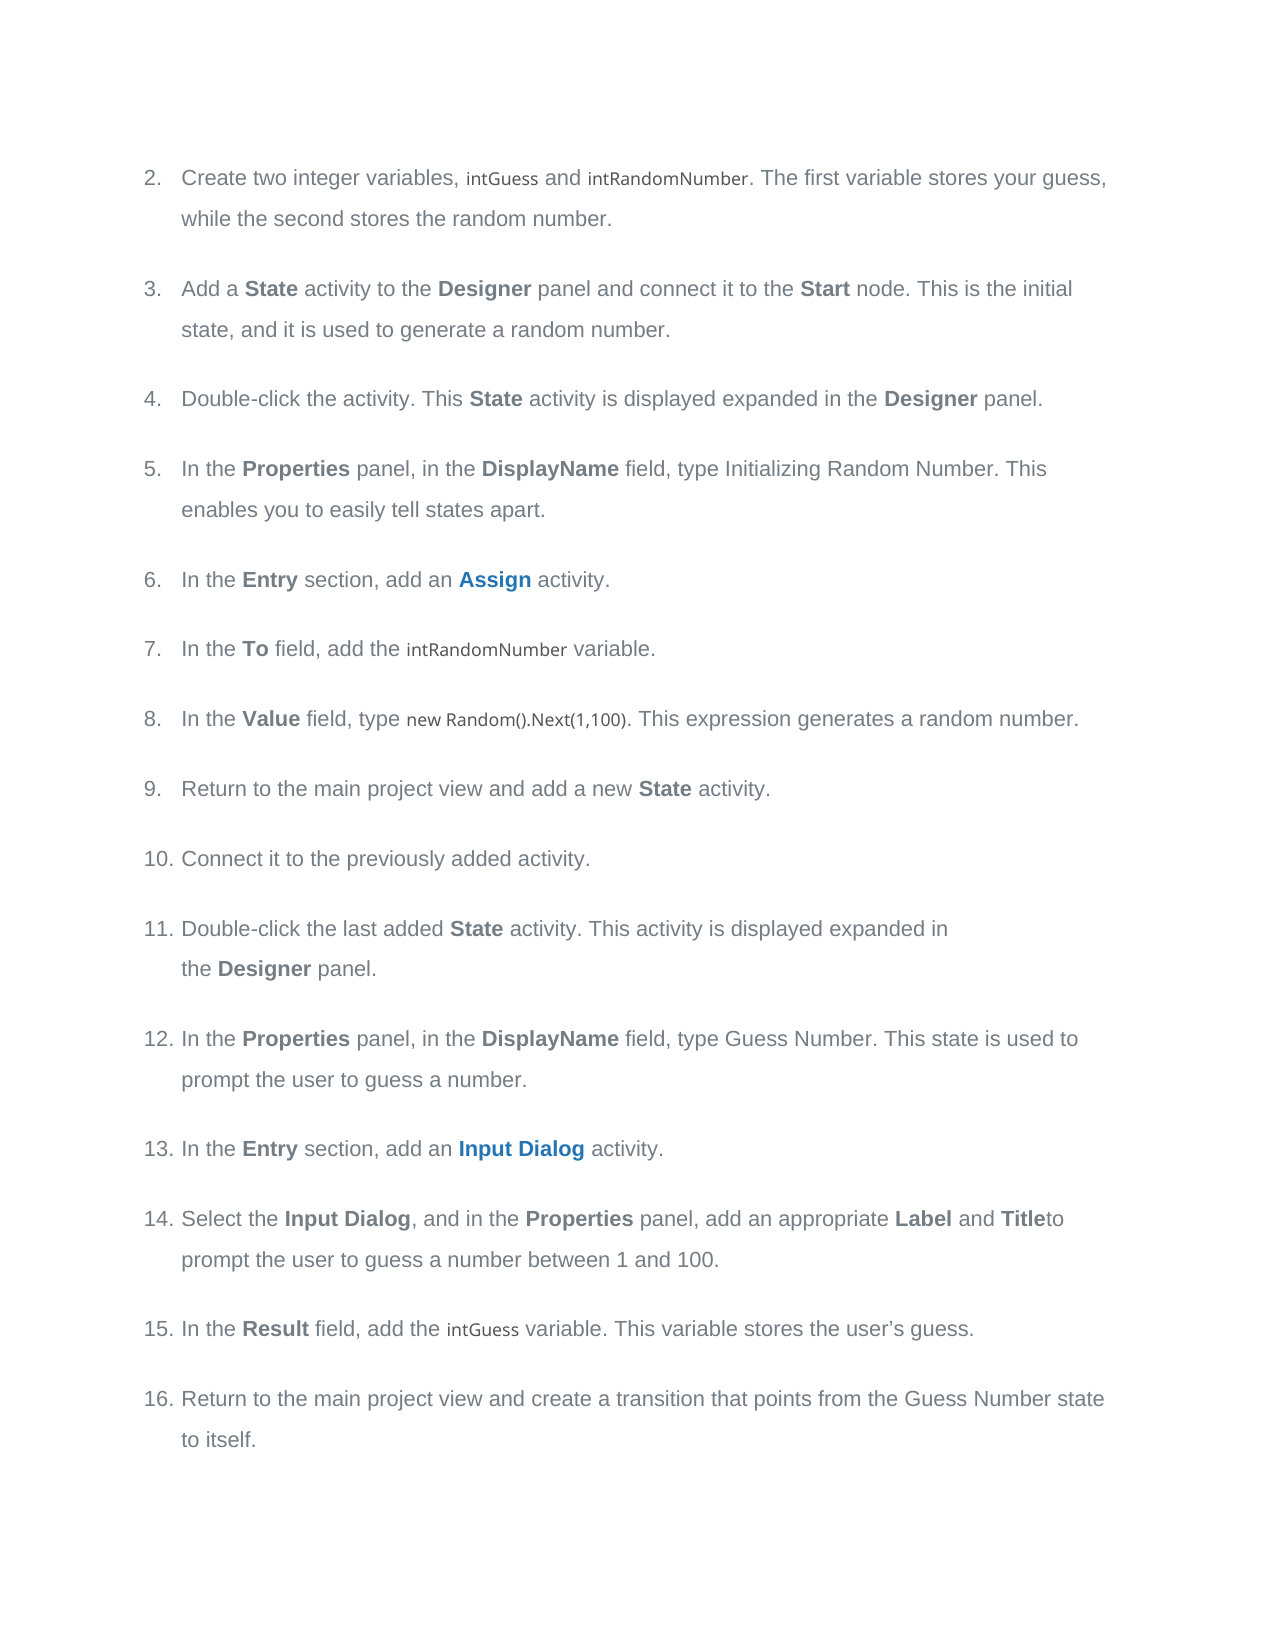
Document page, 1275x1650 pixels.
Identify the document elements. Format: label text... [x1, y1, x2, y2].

list Select the Input Dialog, and in the Properties panel, add an appropriate Label and Titleto prompt the user to guess a number between 1 and 100. [144, 1191, 1125, 1272]
list Add a State activity to the Designer panel and connect it to the Start node. This is the initial state, and it is used to generate a random number. [144, 260, 1125, 342]
list Double-click the activity. This State activity is displayed expanded in the Designer panel. [144, 371, 1125, 411]
list In the Properties panel, in the DisplayName field, type Guess Number. This state is used to prompt the user to guess a number. [144, 1010, 1125, 1092]
list Connect it to the previously added activity. [144, 830, 1125, 871]
list Return to the main project view and create a transition that points from the Guess Number state to itself. [144, 1371, 1125, 1452]
list In the Properties panel, in the DisplayName field, type Initializing Random Number. This enables you to easily tell states apart. [144, 441, 1125, 522]
list In the Entry section, add an Input Dialog activity. [144, 1121, 1125, 1161]
list Double-click the last added State activity. This activity is displayed expanded in the Designer panel. [144, 900, 1125, 981]
list In the Result field, add the intGuess variable. This variable stores the user’s guess. [144, 1301, 1125, 1342]
list In the To field, add the intRandomNumber variable. [144, 621, 1125, 661]
list In the Value field, type new Random().Next(1,100). This expression generates a random number. [144, 691, 1125, 731]
list In the Entry section, add an Assign activity. [144, 551, 1125, 592]
list Return to the main project view and add a new State activity. [144, 760, 1125, 801]
list Create two integer variables, intGuess and intRandomNumber. The first variable stores your guess, while the second stores the random number. [144, 150, 1125, 231]
